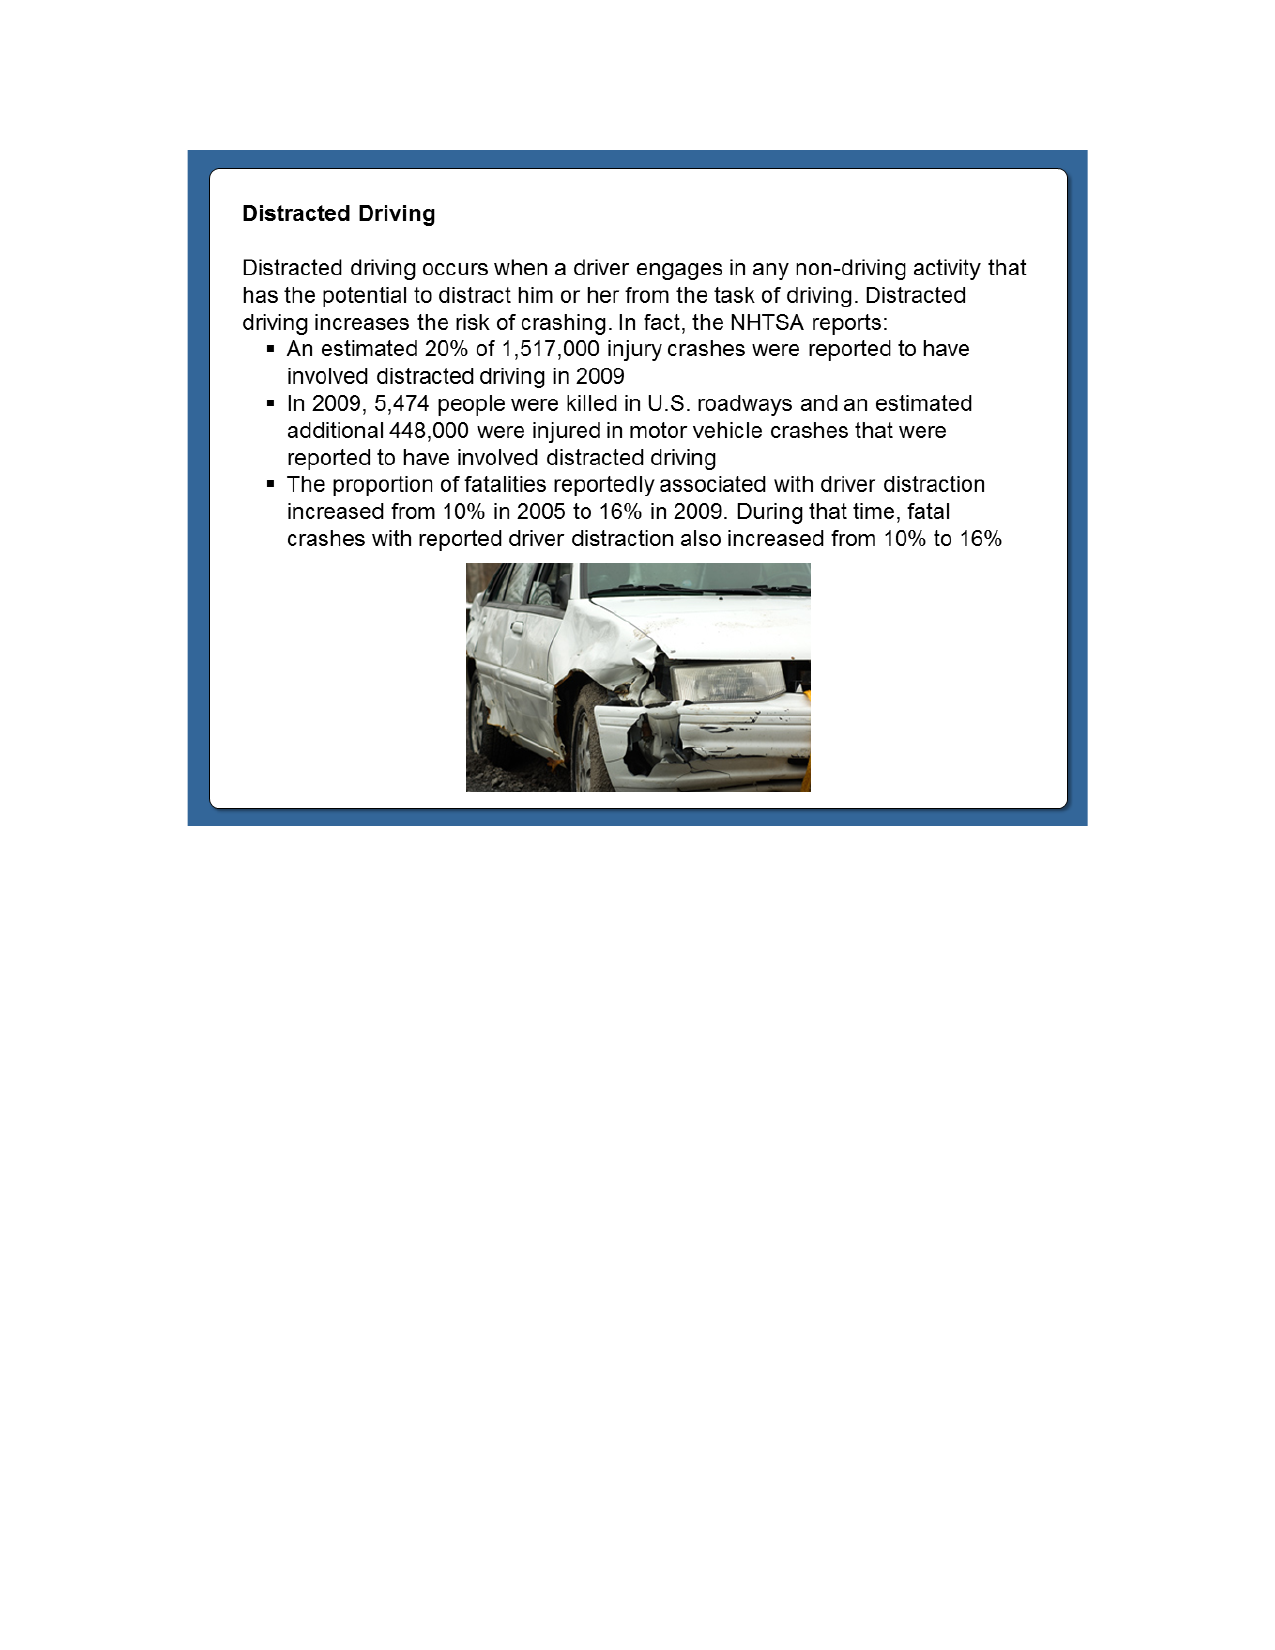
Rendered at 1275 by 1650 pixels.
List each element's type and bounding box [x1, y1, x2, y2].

picture [187, 150, 1088, 826]
